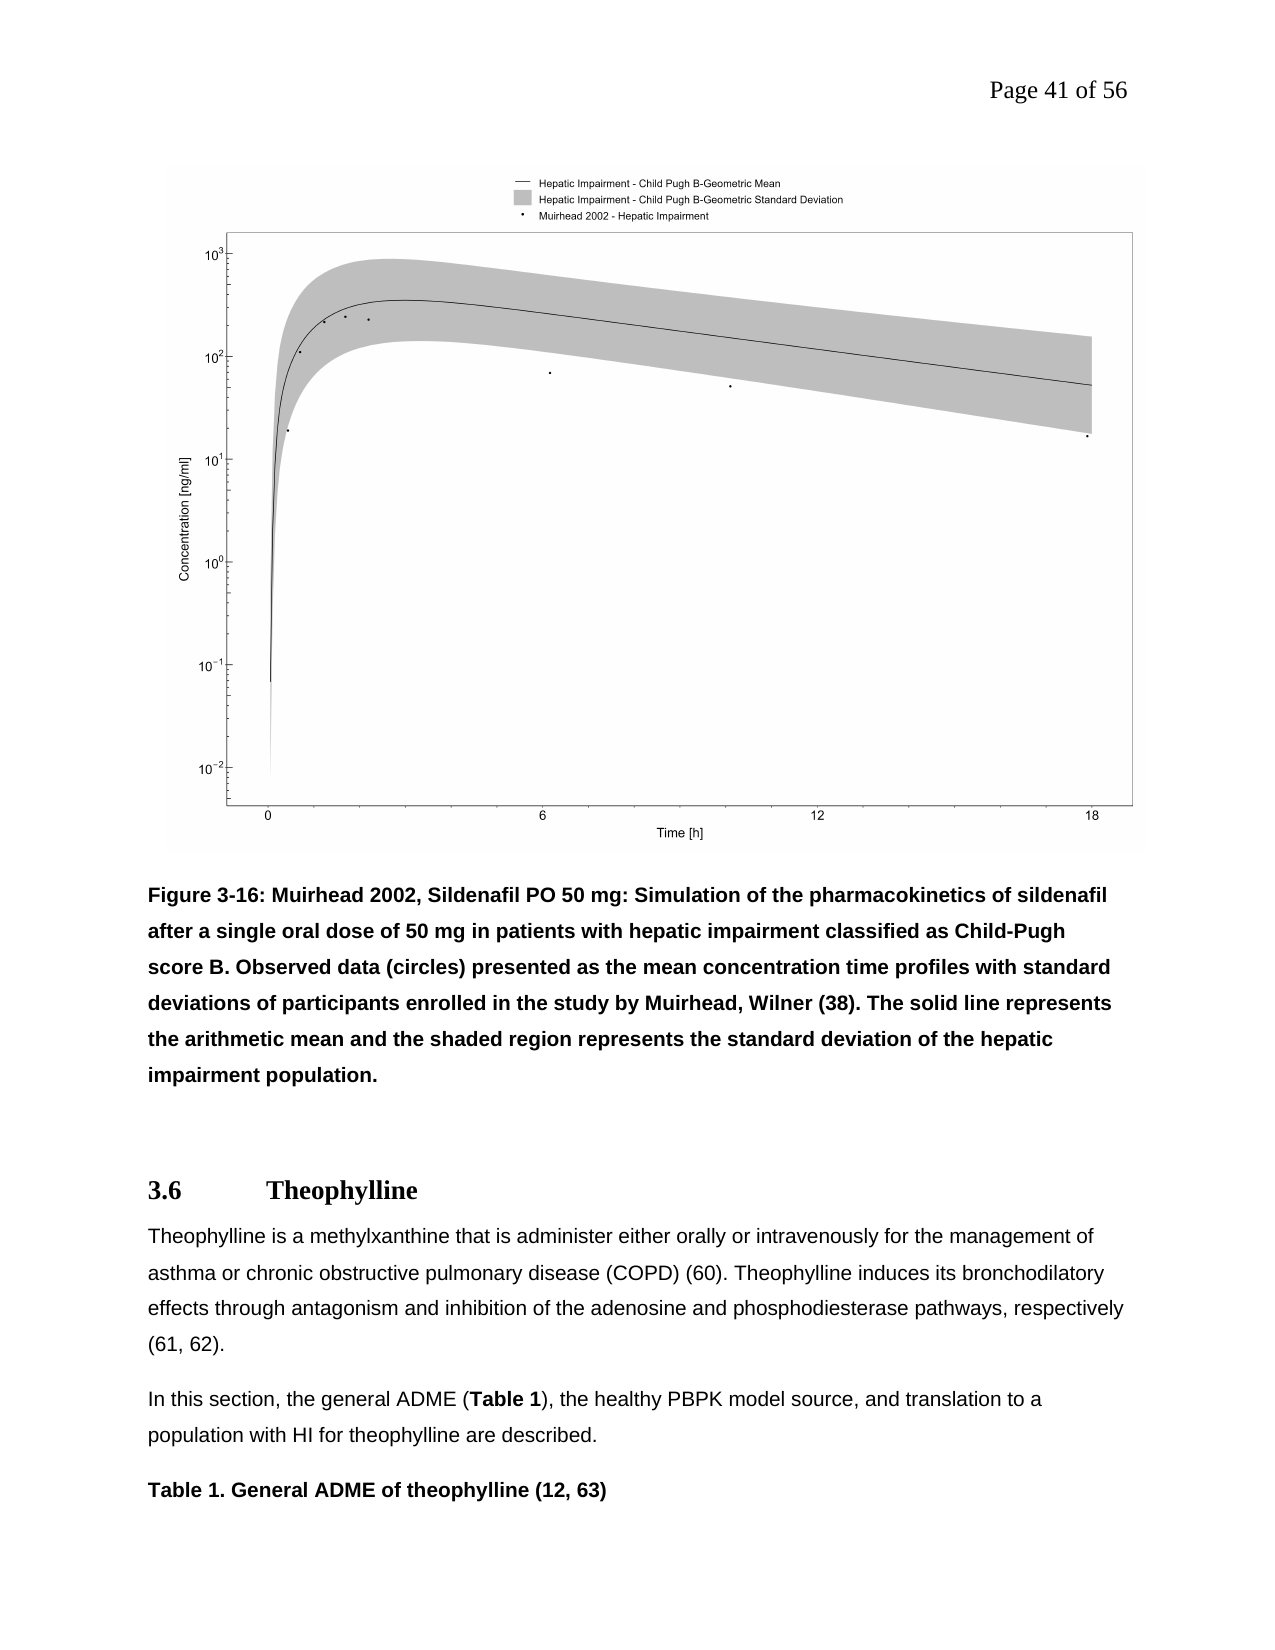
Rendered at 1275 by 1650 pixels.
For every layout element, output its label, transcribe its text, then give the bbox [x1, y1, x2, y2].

subtitle Theophylline [148, 1174, 1127, 1206]
text In this section, the general ADME (Table 1), the healthy PBPK model source, and translation to a population with HI for theophylline are described. [148, 1387, 1127, 1447]
picture [166, 166, 1146, 853]
text Theophylline is a methylxanthine that is administer either orally or intravenously for the management of asthma or chronic obstructive pulmonary disease (COPD) (60). Theophylline induces its bronchodilatory effects through antagonism and inhibition of the adenosine and phosphodiesterase pathways, respectively (61, 62). [148, 1224, 1127, 1356]
text Figure 3-16: Muirhead 2002, Sildenafil PO 50 mg: Simulation of the pharmacokinetics of sildenafil after a single oral dose of 50 mg in patients with hepatic impairment classified as Child-Pugh score B. Observed data (circles) presented as the mean concentration time profiles with standard deviations of participants enrolled in the study by Muirhead, Wilner (38). The solid line represents the arithmetic mean and the shaded region represents the standard deviation of the hepatic impairment population. [148, 883, 1127, 1087]
text Table 1. General ADME of theophylline (12, 63) [148, 1477, 1127, 1501]
